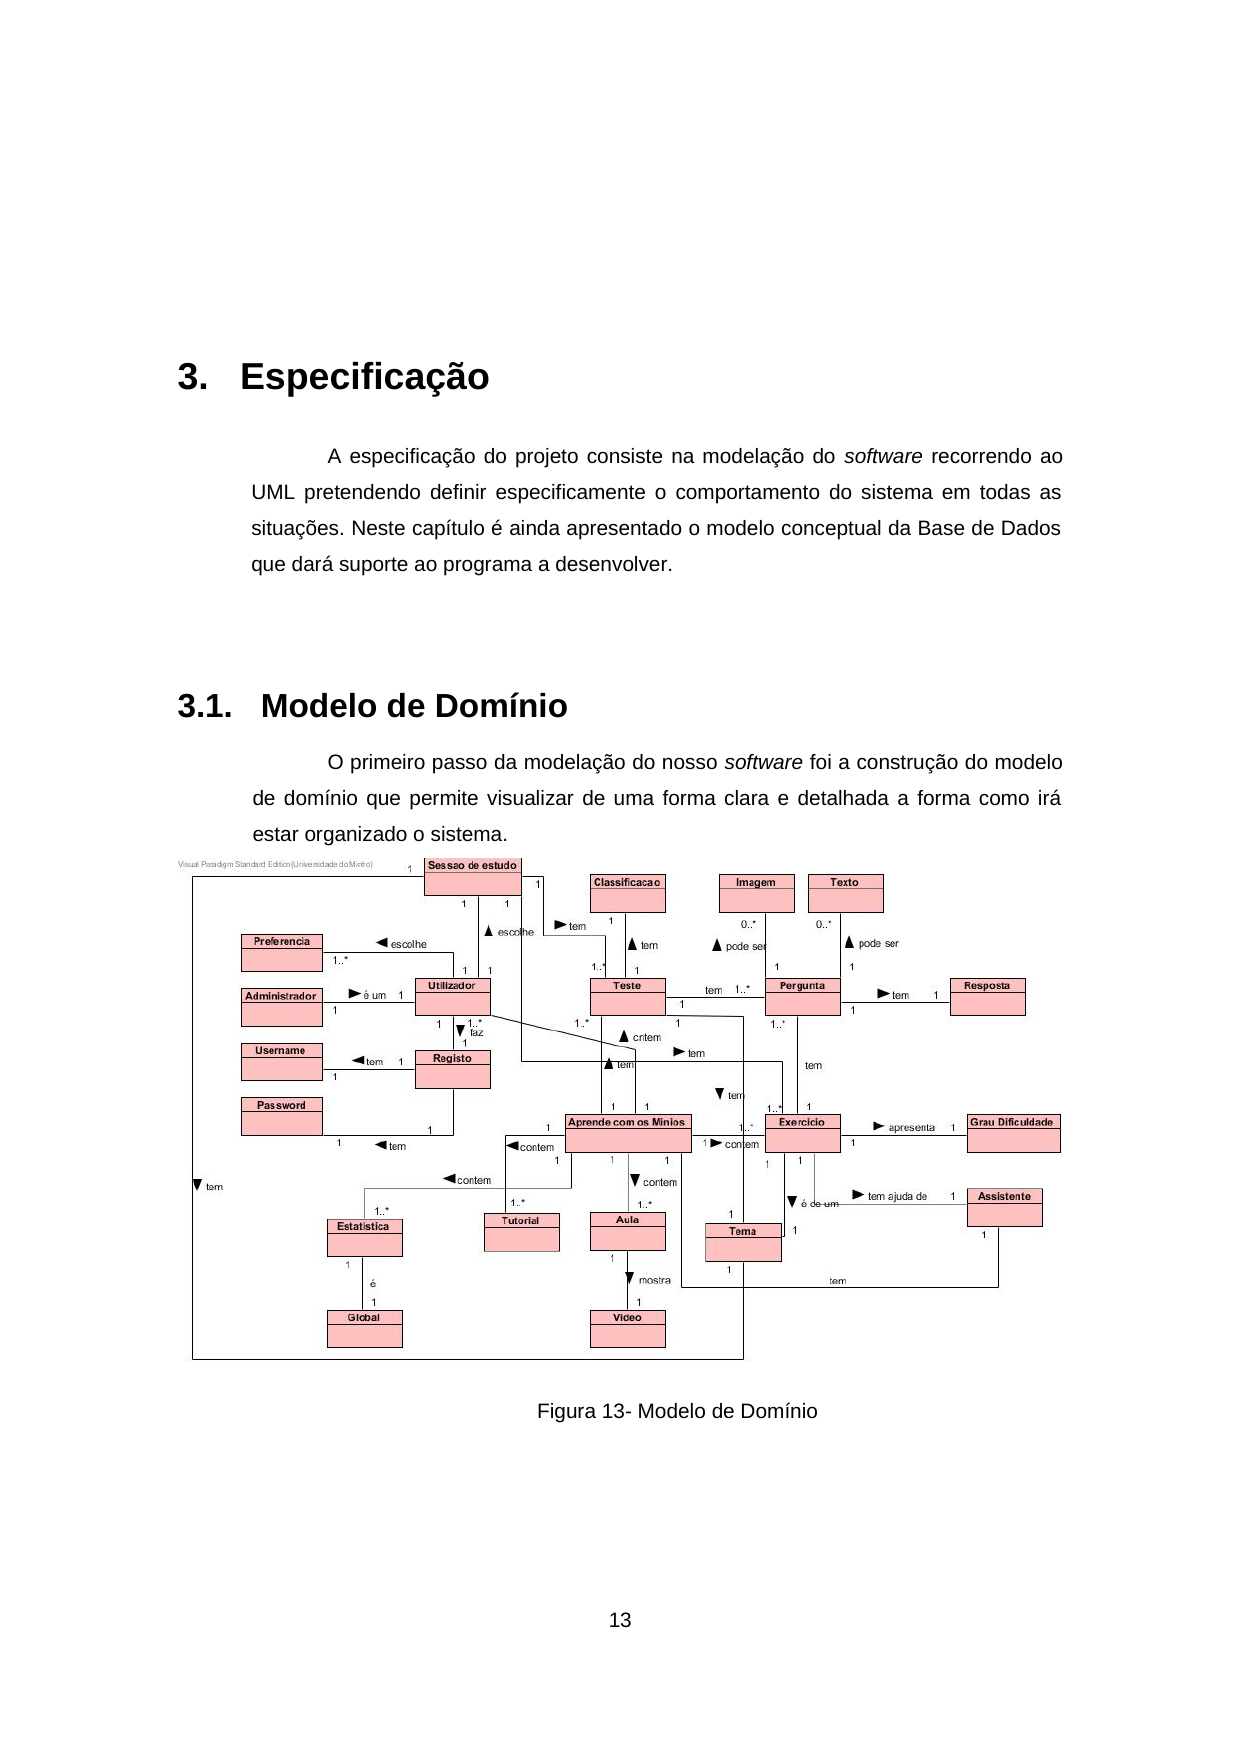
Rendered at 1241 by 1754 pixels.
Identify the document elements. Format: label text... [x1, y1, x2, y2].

picture [178, 858, 1063, 1362]
text Especificação [177, 354, 1063, 398]
text A especificação do projeto consiste na modelação do software recorrendo ao UML pretendendo definir especificamente o comportamento do sistema em todas as situações. Neste capítulo é ainda apresentado o modelo conceptual da Base de Dados que dará suporte ao programa a desenvolver. [251, 444, 1063, 576]
text O primeiro passo da modelação do nosso software foi a construção do modelo de domínio que permite visualizar de uma forma clara e detalhada a forma como irá estar organizado o sistema. [252, 750, 1063, 846]
text Modelo de Domínio [177, 686, 1063, 725]
